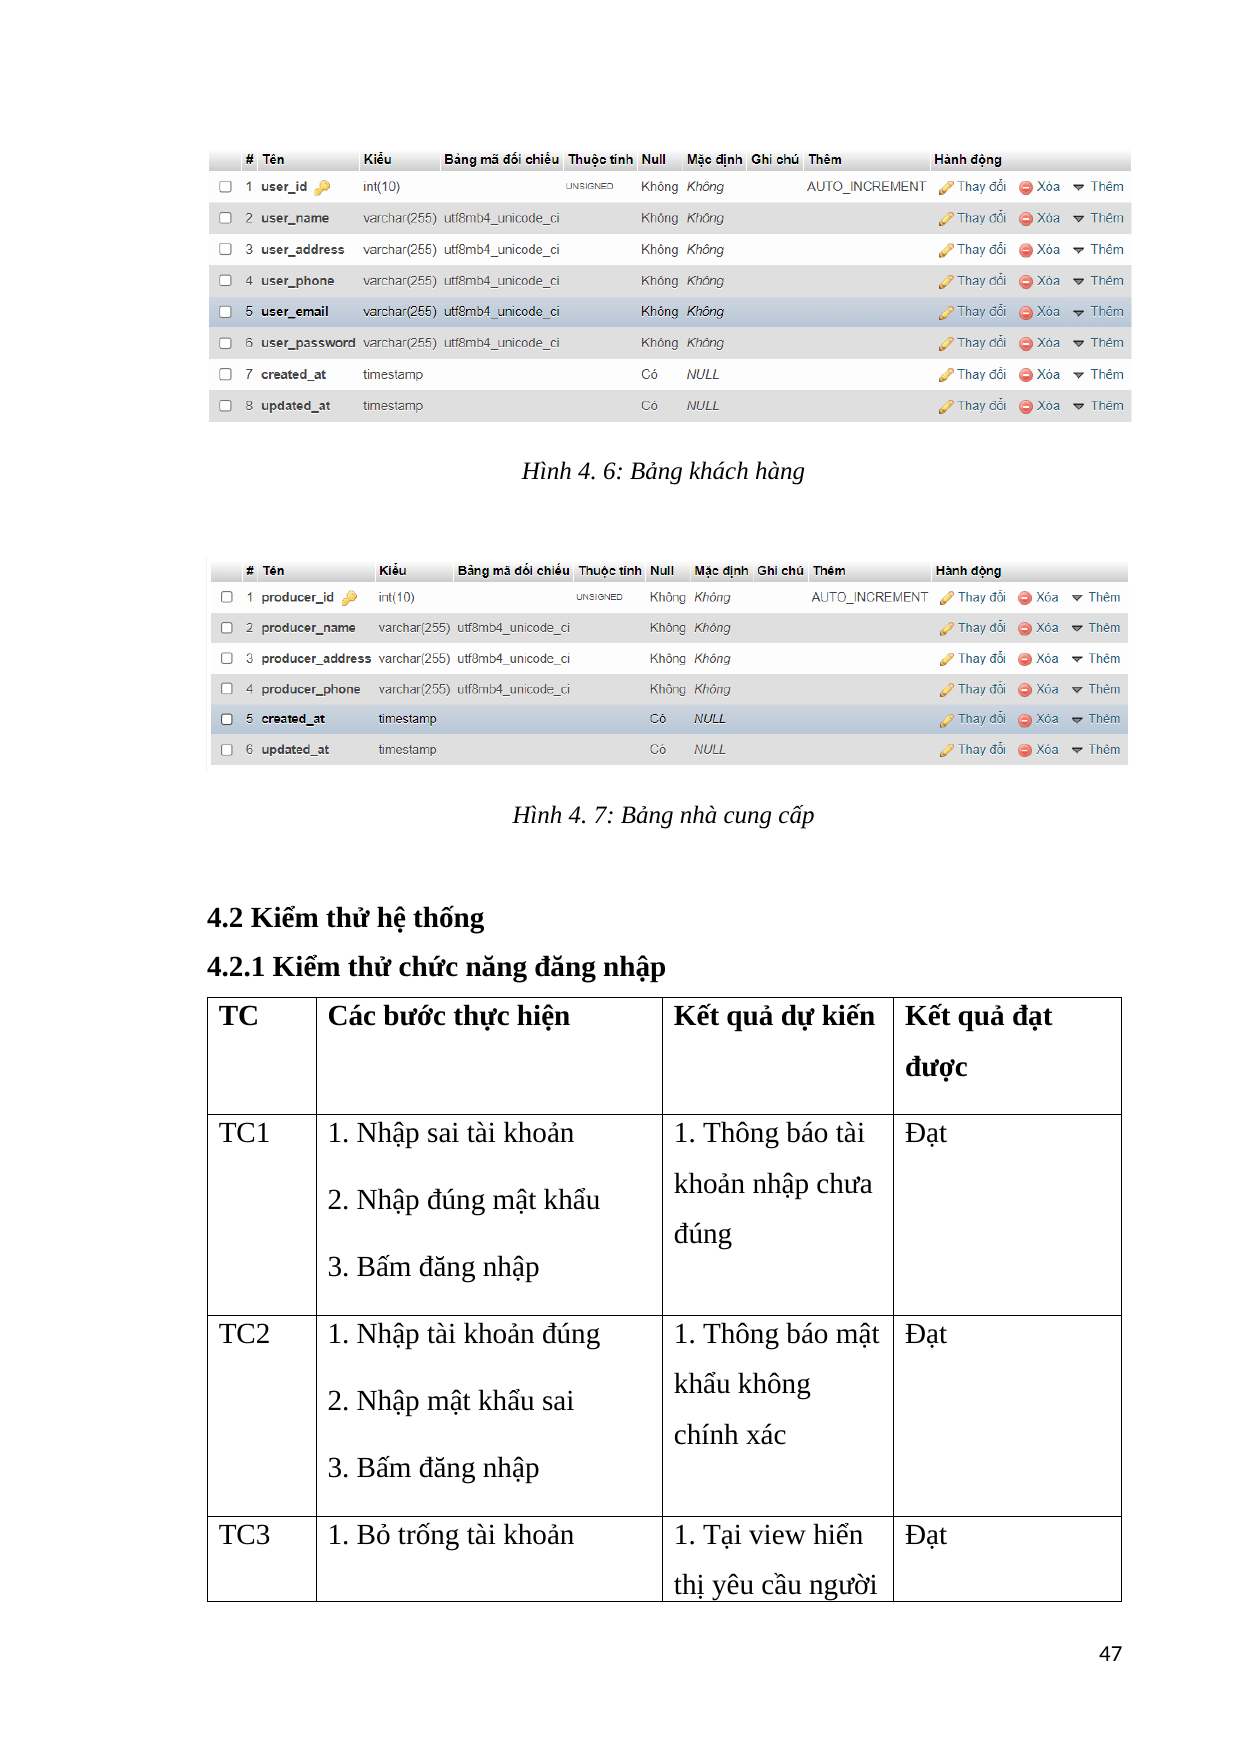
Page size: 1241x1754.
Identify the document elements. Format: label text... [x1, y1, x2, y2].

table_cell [663, 1517, 893, 1601]
table_cell 1. Nhập sai tài khoản 2. Nhập đúng mật khẩu 3. Bấm đăng nhập [317, 1115, 662, 1315]
table_header Kết quả dự kiến [663, 998, 893, 1114]
table_cell Đạt [894, 1316, 1121, 1516]
table_cell TC1 [208, 1115, 316, 1315]
picture [206, 147, 1152, 429]
table_cell Đạt [894, 1517, 1121, 1601]
table_cell 1. Thông báo tài khoản nhập chưa đúng [663, 1115, 893, 1315]
table_cell 1. Nhập tài khoản đúng 2. Nhập mật khẩu sai 3. Bấm đăng nhập [317, 1316, 662, 1516]
table_header TC [208, 998, 316, 1114]
table_header Kết quả đạt được [894, 998, 1121, 1114]
table_cell Đạt [894, 1115, 1121, 1315]
table_cell TC3 [208, 1517, 316, 1601]
table_cell 1. Thông báo mật khẩu không chính xác [663, 1316, 893, 1516]
table_cell TC2 [208, 1316, 316, 1516]
picture [206, 556, 1152, 773]
table_header Các bước thực hiện [317, 998, 662, 1114]
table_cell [317, 1517, 662, 1601]
subtitle 4.2 Kiểm thử hệ thống [207, 900, 1122, 933]
subtitle 4.2.1 Kiểm thử chức năng đăng nhập [207, 949, 1122, 982]
